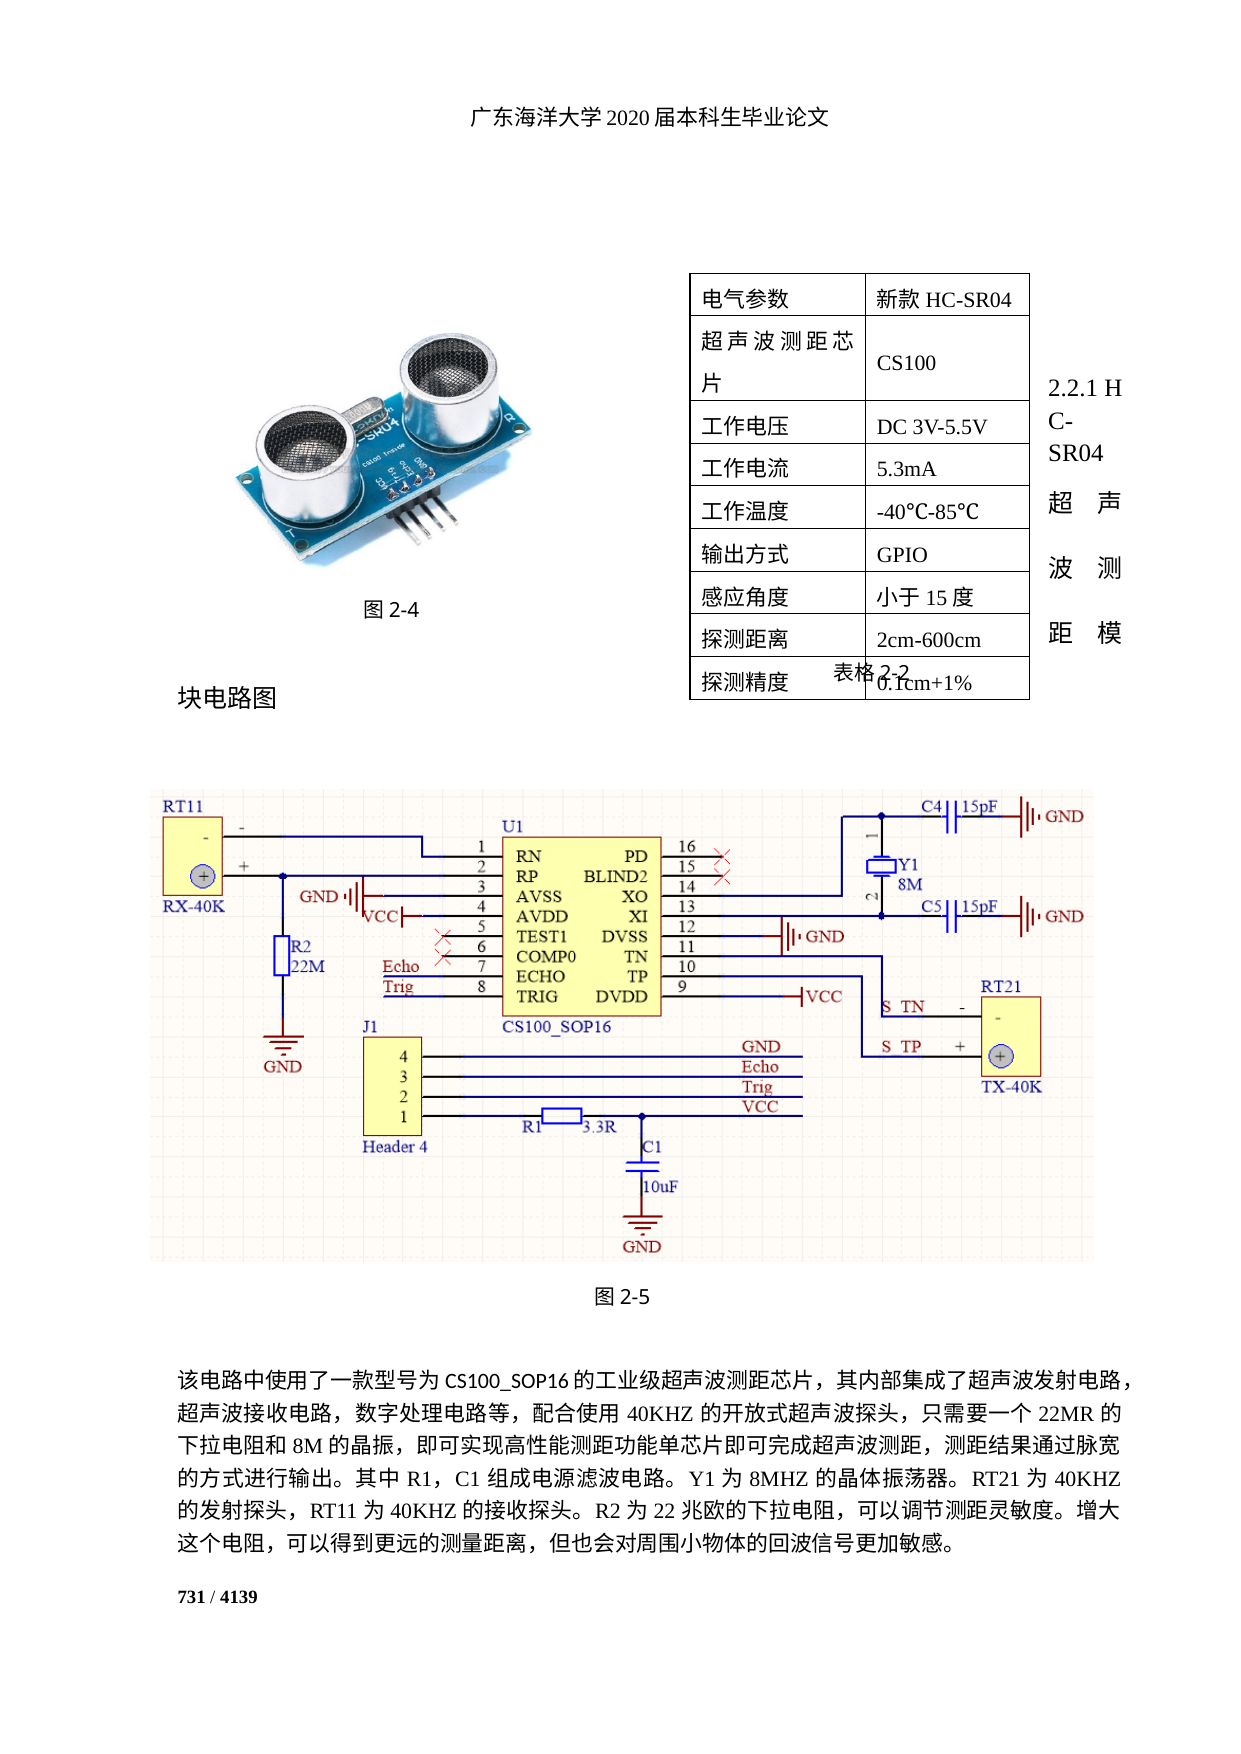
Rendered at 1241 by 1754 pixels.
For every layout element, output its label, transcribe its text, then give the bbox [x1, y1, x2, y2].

text 该电路中使用了一款型号为CS100_SOP16的工业级超声波测距芯片，其内部集成了超声波发射电路，超声波接收电路，数字处理电路等，配合使用 40KHZ 的开放式超声波探头，只需要一个 22MR 的下拉电阻和 8M 的晶振，即可实现高性能测距功能单芯片即可完成超声波测距，测距结果通过脉宽的方式进行输出。其中 R1，C1 组成电源滤波电路。Y1 为 8MHZ 的晶体振荡器。RT21 为 40KHZ 的发射探头，RT11 为 40KHZ 的接收探头。R2 为 22 兆欧的下拉电阻，可以调节测距灵敏度。增大这个电阻，可以得到更远的测量距离，但也会对周围小物体的回波信号更加敏感。 [177, 1363, 1122, 1558]
table_cell 输出方式 [691, 529, 865, 571]
table_cell -40℃-85℃ [866, 486, 1029, 528]
table_cell 超声波测距芯片 [691, 316, 865, 400]
table_cell 工作电流 [691, 444, 865, 485]
table_header 电气参数 [691, 274, 865, 315]
table_cell 探测精度 [691, 657, 865, 699]
picture [150, 789, 1094, 1262]
table_cell 0.1cm+1% [866, 657, 1029, 699]
table_cell 感应角度 [691, 572, 865, 613]
table_cell 工作电压 [691, 401, 865, 442]
table_cell DC 3V-5.5V [866, 401, 1029, 442]
picture [233, 329, 535, 572]
table_cell 工作温度 [691, 486, 865, 528]
table_cell 探测距离 [691, 614, 865, 656]
table_cell CS100 [866, 316, 1029, 400]
table_cell GPIO [866, 529, 1029, 571]
table_cell 5.3mA [866, 444, 1029, 485]
table_header 新款 HC-SR04 [866, 274, 1029, 315]
table_cell 小于 15 度 [866, 572, 1029, 613]
table_cell 2cm-600cm [866, 614, 1029, 656]
subtitle HC-SR04超声波测距模块电路图 [177, 371, 1122, 729]
